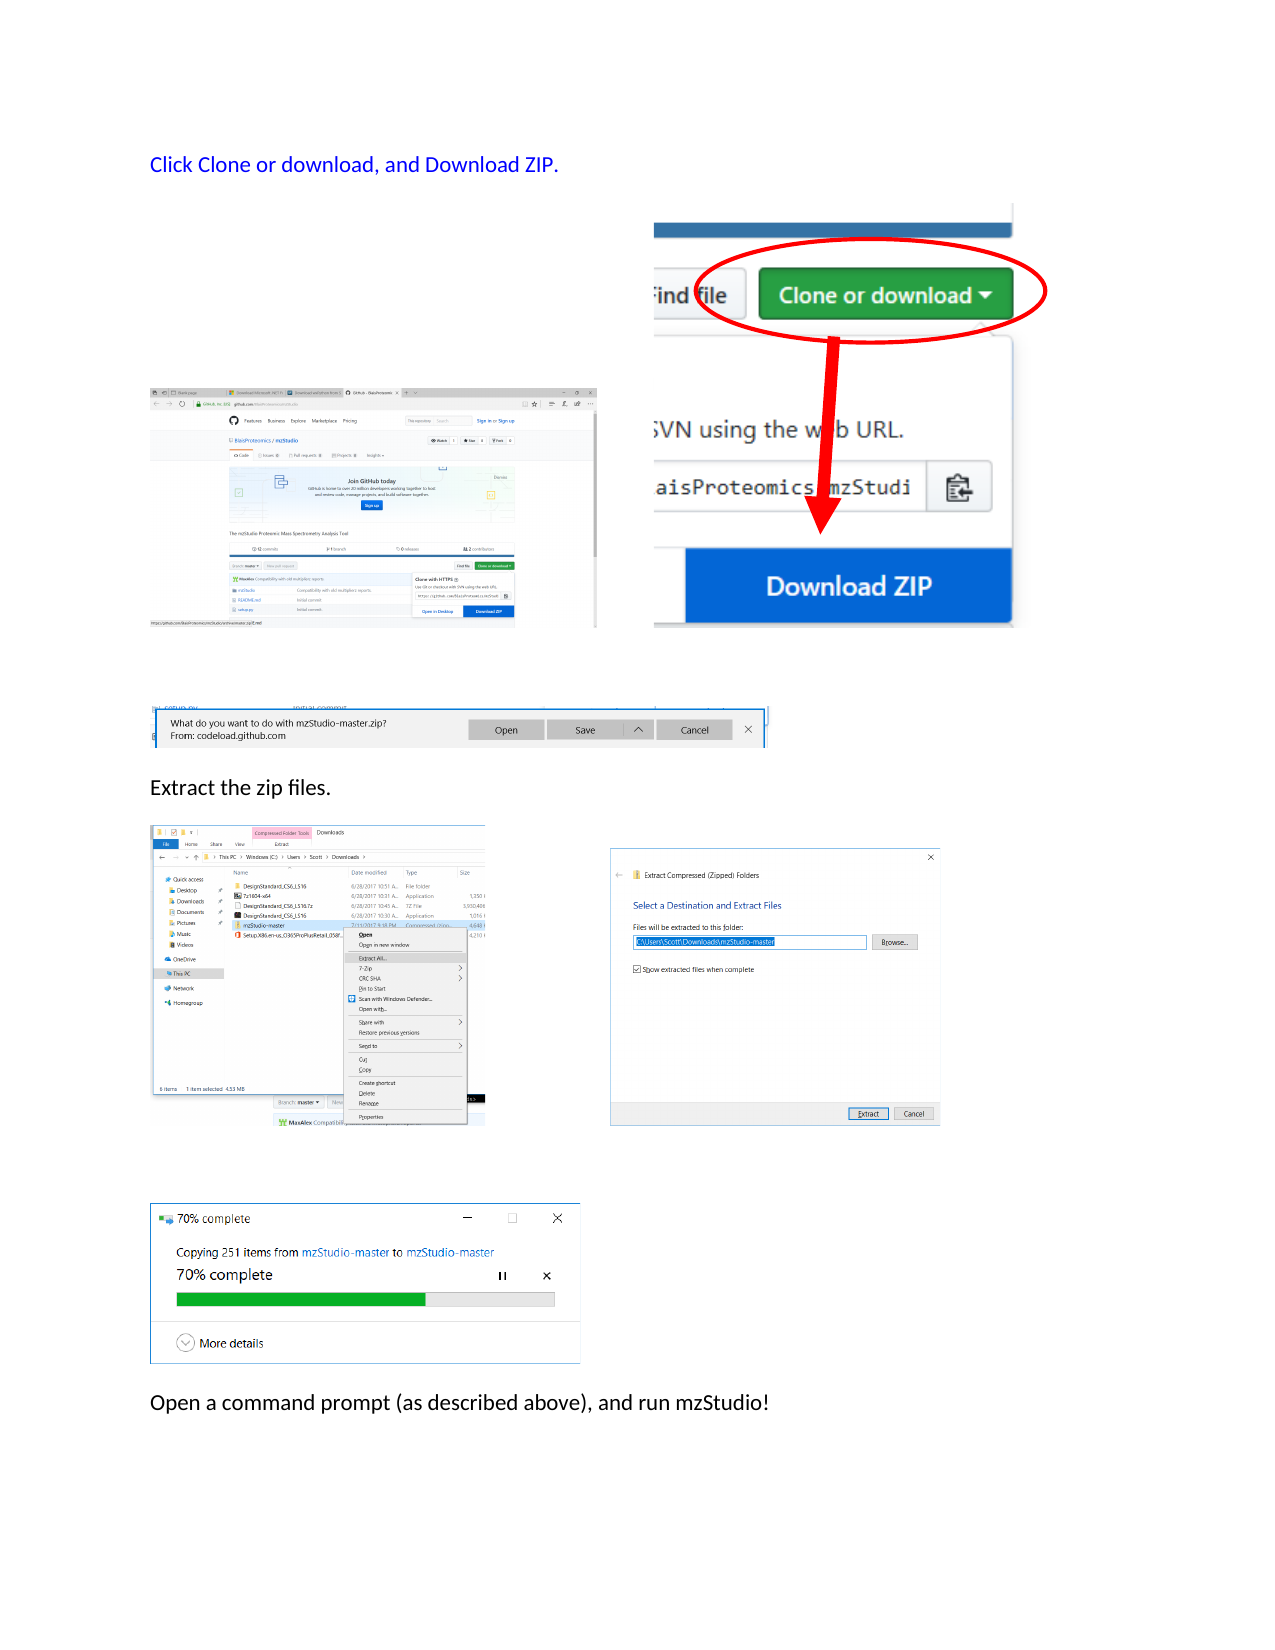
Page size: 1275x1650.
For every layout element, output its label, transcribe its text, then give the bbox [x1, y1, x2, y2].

picture [150, 388, 597, 628]
text Click Clone or download, and Download ZIP. [150, 150, 1125, 178]
picture [150, 825, 486, 1126]
picture [698, 242, 1042, 340]
picture [150, 1203, 580, 1364]
text Open a command prompt (as described above), and run mzStudio! [150, 1388, 1125, 1416]
picture [610, 848, 940, 1126]
picture [150, 706, 773, 748]
picture [653, 203, 1042, 628]
text Extract the zip files. [150, 773, 1125, 801]
